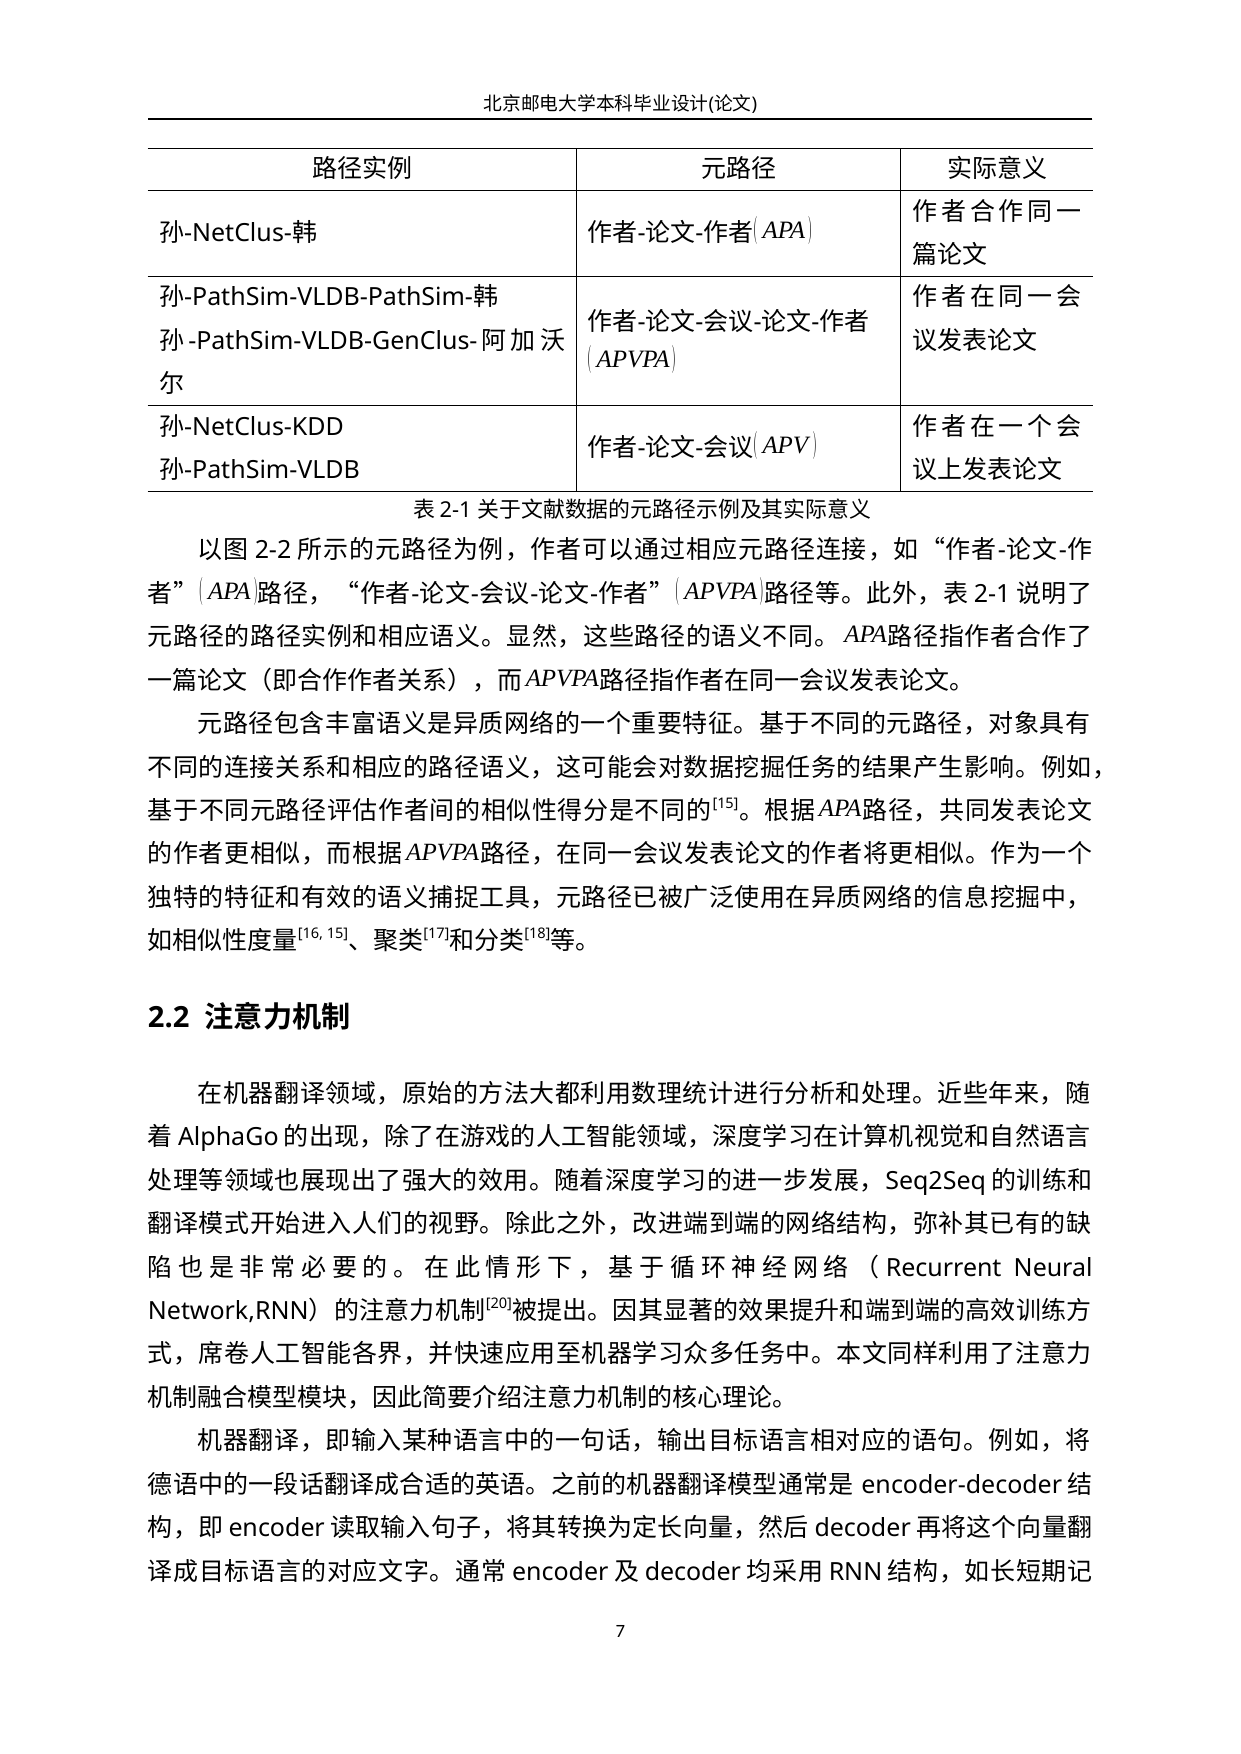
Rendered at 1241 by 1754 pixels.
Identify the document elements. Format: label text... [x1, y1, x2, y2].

table_cell 孙-PathSim-VLDB-PathSim-韩 孙-PathSim-VLDB-GenClus-阿加沃尔 [148, 277, 576, 405]
table_cell 作者-论文-会议-论文-作者 [577, 277, 900, 405]
text 以图2-2所示的元路径为例，作者可以通过相应元路径连接，如“作者-论文-作者”路径，“作者-论文-会议-论文-作者”路径等。此外，表2-1说明了元路径的路径实例和相应语义。显然，这些路径的语义不同。路径指作者合作了一篇论文（即合作作者关系），而路径指作者在同一会议发表论文。 [148, 530, 1092, 696]
table_cell 作者-论文-会议 [577, 406, 900, 491]
table_header 实际意义 [901, 149, 1093, 190]
text 表2-1 关于文献数据的元路径示例及其实际意义 [148, 492, 1092, 523]
table_header 元路径 [577, 149, 900, 190]
table_cell 作者合作同一篇论文 [901, 191, 1093, 276]
table_cell 孙-NetClus-韩 [148, 191, 576, 276]
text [148, 1421, 1092, 1587]
table_cell 孙-NetClus-KDD 孙-PathSim-VLDB [148, 406, 576, 491]
text 元路径包含丰富语义是异质网络的一个重要特征。基于不同的元路径，对象具有不同的连接关系和相应的路径语义，这可能会对数据挖掘任务的结果产生影响。例如，基于不同元路径评估作者间的相似性得分是不同的[15]。根据路径，共同发表论文的作者更相似，而根据路径，在同一会议发表论文的作者将更相似。作为一个独特的特征和有效的语义捕捉工具，元路径已被广泛使用在异质网络的信息挖掘中，如相似性度量[16, 15]、聚类[17]和分类[18]等。 [148, 703, 1092, 957]
table_cell 作者在同一会议发表论文 [901, 277, 1093, 405]
subtitle 2.2 注意力机制 [148, 993, 1092, 1036]
table_cell 作者在一个会议上发表论文 [901, 406, 1093, 491]
table_cell 作者-论文-作者 [577, 191, 900, 276]
text 在机器翻译领域，原始的方法大都利用数理统计进行分析和处理。近些年来，随着AlphaGo的出现，除了在游戏的人工智能领域，深度学习在计算机视觉和自然语言处理等领域也展现出了强大的效用。随着深度学习的进一步发展，Seq2Seq的训练和翻译模式开始进入人们的视野。除此之外，改进端到端的网络结构，弥补其已有的缺陷也是非常必要的。在此情形下，基于循环神经网络（Recurrent Neural Network,RNN）的注意力机制[20]被提出。因其显著的效果提升和端到端的高效训练方式，席卷人工智能各界，并快速应用至机器学习众多任务中。本文同样利用了注意力机制融合模型模块，因此简要介绍注意力机制的核心理论。 [148, 1073, 1092, 1414]
table_header 路径实例 [148, 149, 576, 190]
